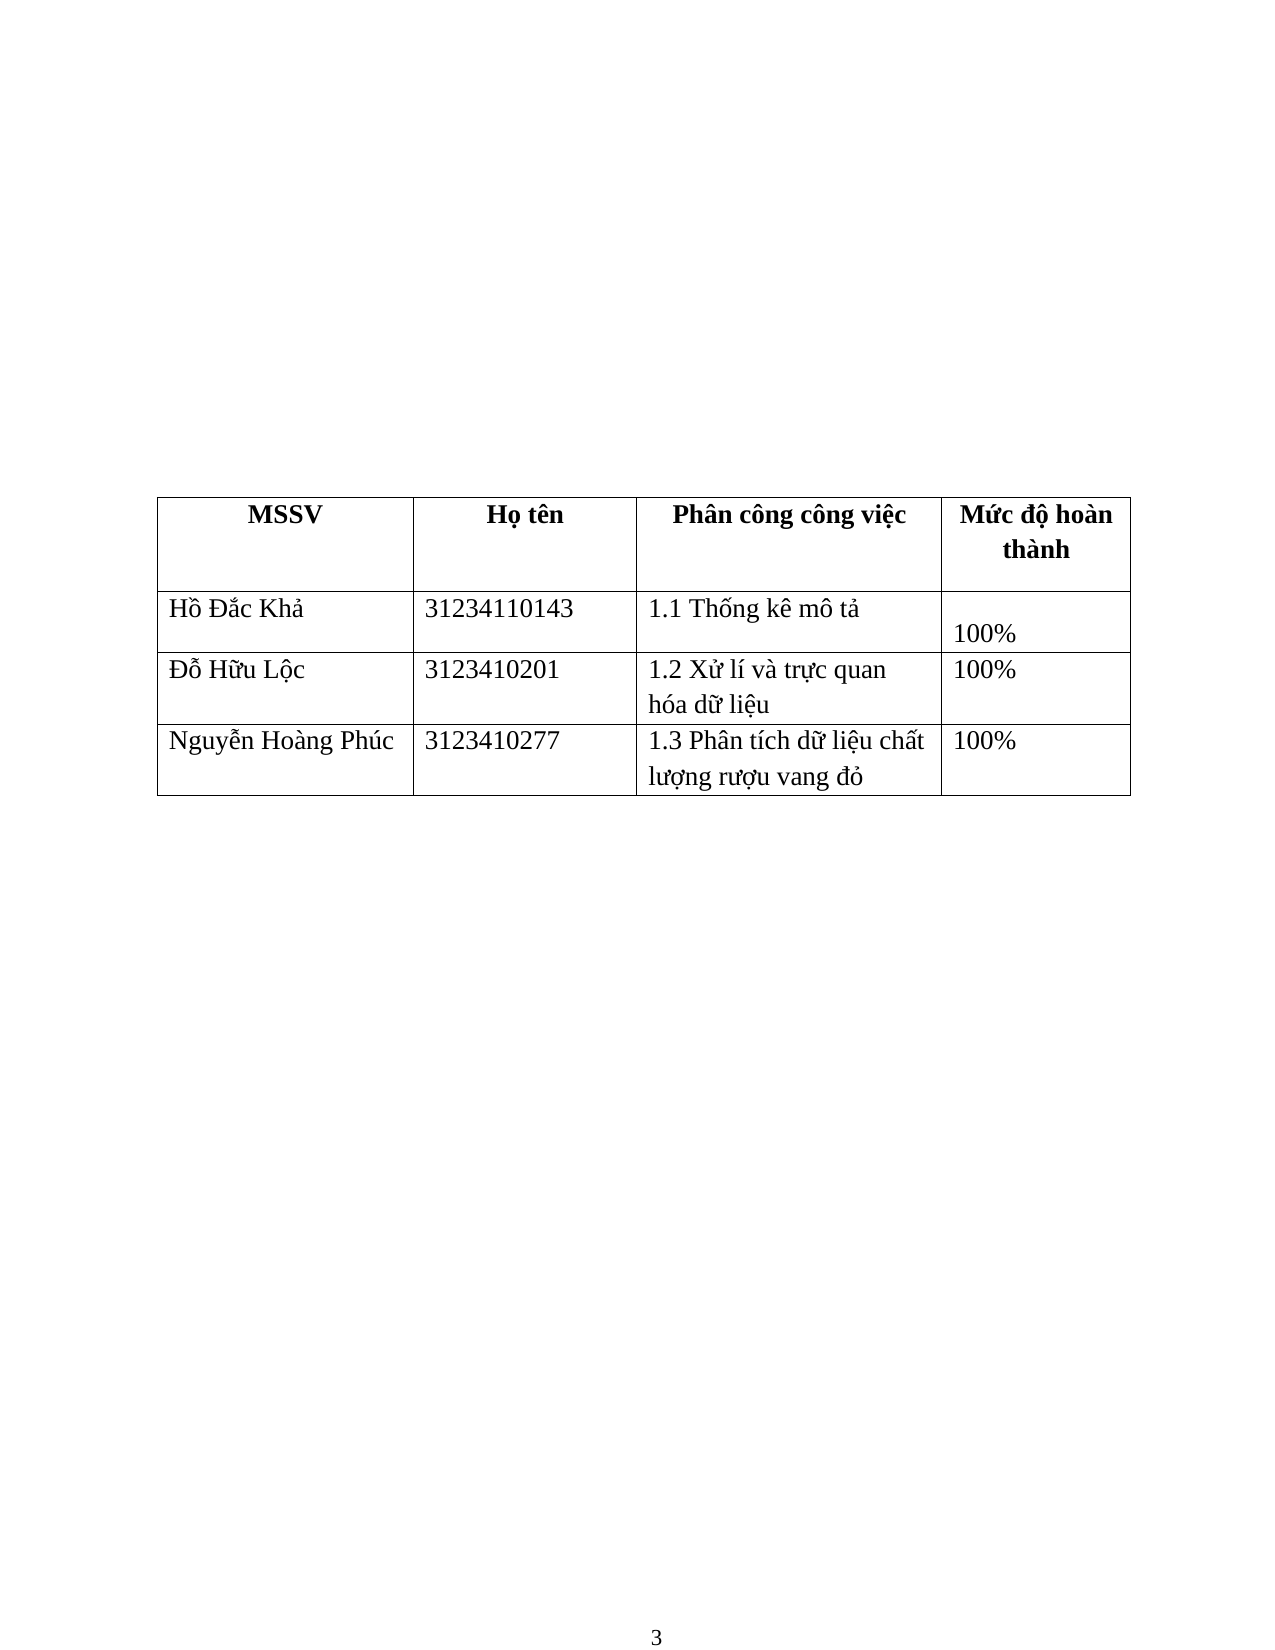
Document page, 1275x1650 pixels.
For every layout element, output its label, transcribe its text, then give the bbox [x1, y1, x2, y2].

table_cell 1.2 Xử lí và trực quan hóa dữ liệu [637, 653, 941, 723]
table_cell 3123410201 [414, 653, 636, 723]
table_cell Hồ Đắc Khả [158, 592, 413, 652]
table_header Mức độ hoàn thành [942, 498, 1130, 591]
table_cell 1.1 Thống kê mô tả [637, 592, 941, 652]
table_cell Nguyễn Hoàng Phúc [158, 725, 413, 795]
table_cell 100% [942, 592, 1130, 652]
table_cell 100% [942, 725, 1130, 795]
table_cell 1.3 Phân tích dữ liệu chất lượng rượu vang đỏ [637, 725, 941, 795]
table_header Phân công công việc [637, 498, 941, 591]
table_cell Đỗ Hữu Lộc [158, 653, 413, 723]
table_cell 3123410277 [414, 725, 636, 795]
table_header MSSV [158, 498, 413, 591]
table_cell 100% [942, 653, 1130, 723]
table_header Họ tên [414, 498, 636, 591]
table_cell 31234110143 [414, 592, 636, 652]
